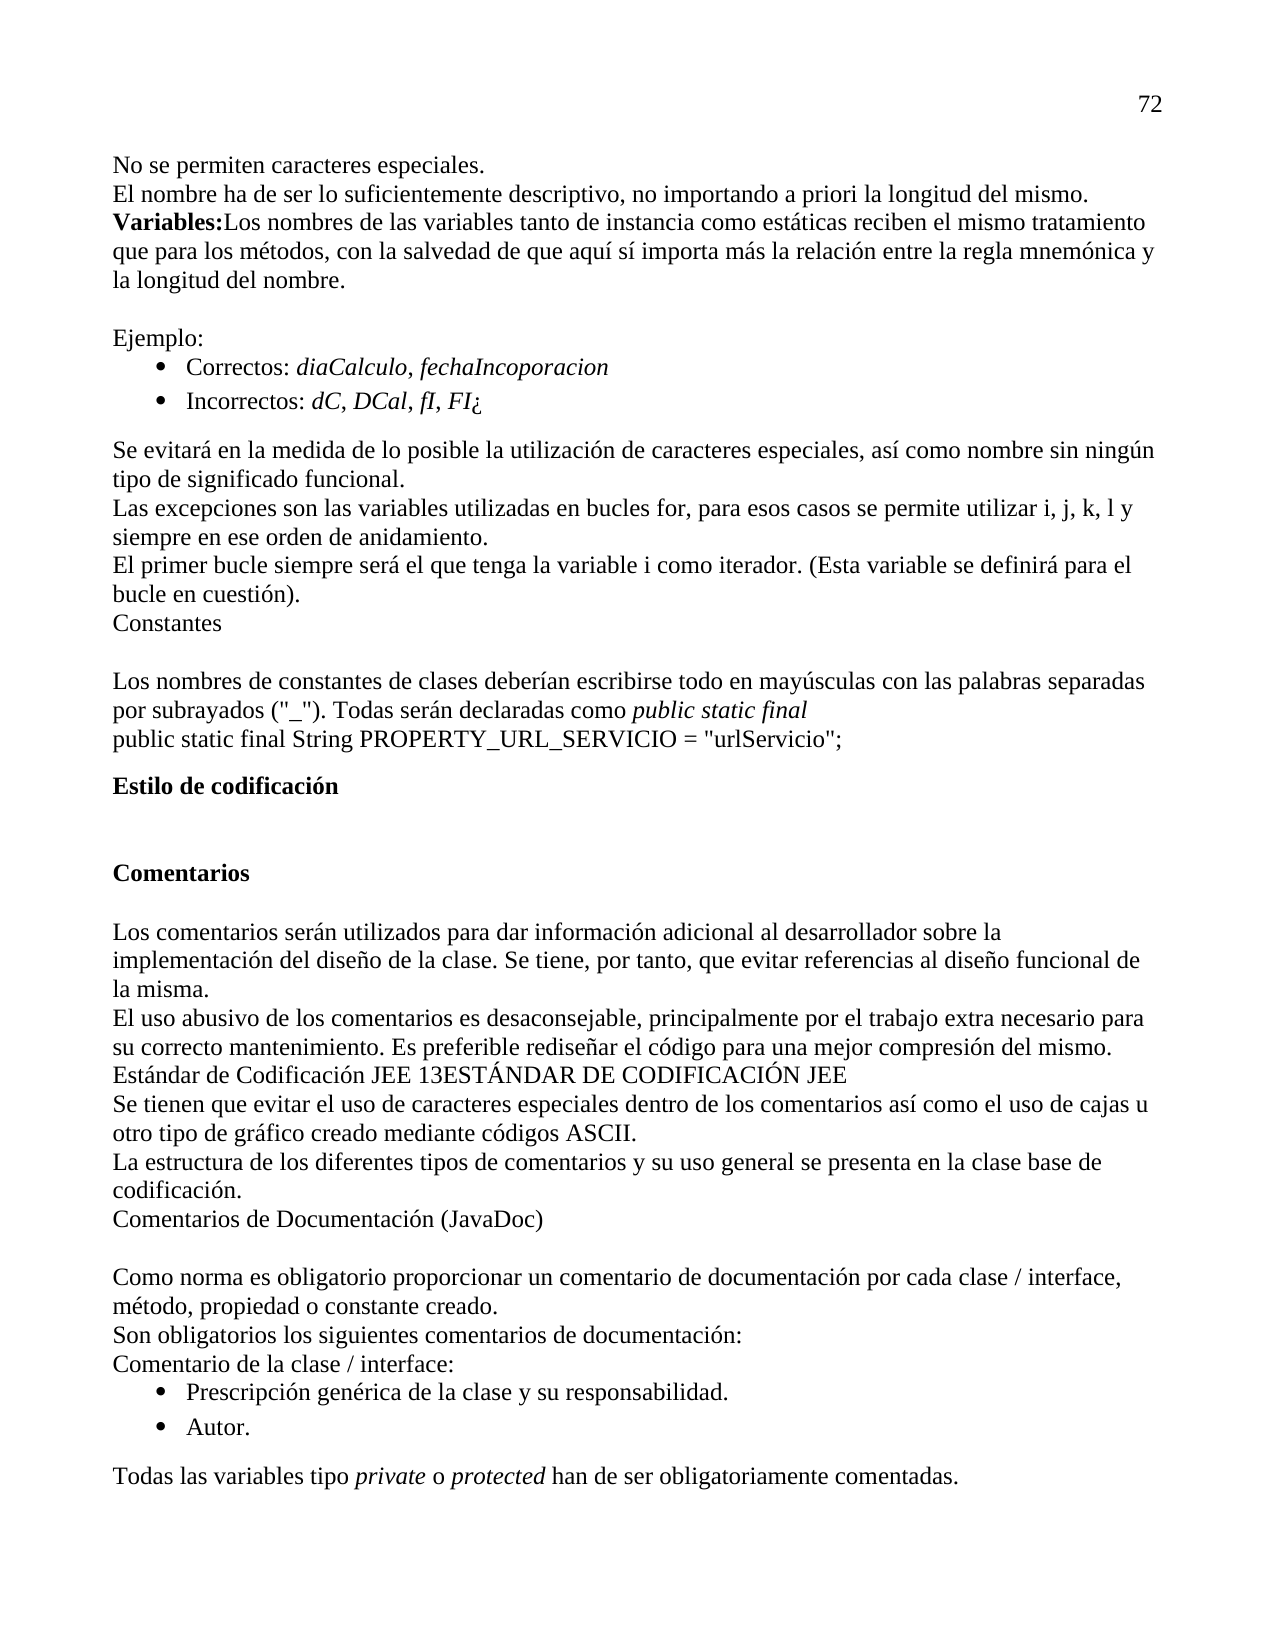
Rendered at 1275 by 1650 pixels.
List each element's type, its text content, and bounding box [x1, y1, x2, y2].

subtitle Comentarios [112, 858, 1163, 887]
text Se evitará en la medida de lo posible la utilización de caracteres especiales, así como nombre sin ningún tipo de significado funcional. [112, 436, 1163, 493]
list Correctos: diaCalculo, fechaIncoporacion [156, 352, 1163, 381]
text Son obligatorios los siguientes comentarios de documentación: [112, 1320, 1163, 1349]
text Todas las variables tipo private o protected han de ser obligatoriamente comentadas. [112, 1461, 1163, 1490]
text El nombre ha de ser lo suficientemente descriptivo, no importando a priori la longitud del mismo. [112, 179, 1163, 207]
text Estándar de Codificación JEE 13ESTÁNDAR DE CODIFICACIÓN JEE [112, 1060, 1163, 1089]
text El uso abusivo de los comentarios es desaconsejable, principalmente por el trabajo extra necesario para su correcto mantenimiento. Es preferible rediseñar el código para una mejor compresión del mismo. [112, 1003, 1163, 1060]
text public static final String PROPERTY_URL_SERVICIO = "urlServicio"; [112, 724, 1163, 752]
subtitle Variables:Los nombres de las variables tanto de instancia como estáticas reciben el mismo tratamiento que para los métodos, con la salvedad de que aquí sí importa más la relación entre la regla mnemónica y la longitud del nombre. [112, 207, 1163, 294]
text Los nombres de constantes de clases deberían escribirse todo en mayúsculas con las palabras separadas por subrayados ("_"). Todas serán declaradas como public static final [112, 666, 1163, 724]
text Las excepciones son las variables utilizadas en bucles for, para esos casos se permite utilizar i, j, k, l y siempre en ese orden de anidamiento. [112, 493, 1163, 551]
list Incorrectos: dC, DCal, fI, FI¿ [156, 386, 1163, 415]
text Como norma es obligatorio proporcionar un comentario de documentación por cada clase / interface, método, propiedad o constante creado. [112, 1262, 1163, 1320]
text No se permiten caracteres especiales. [112, 150, 1163, 179]
subtitle Comentarios de Documentación (JavaDoc) [112, 1204, 1163, 1233]
subtitle Constantes [112, 608, 1163, 637]
text Comentario de la clase / interface: [112, 1349, 1163, 1377]
text La estructura de los diferentes tipos de comentarios y su uso general se presenta en la clase base de codificación. [112, 1147, 1163, 1204]
text El primer bucle siempre será el que tenga la variable i como iterador. (Esta variable se definirá para el bucle en cuestión). [112, 551, 1163, 608]
list Autor. [156, 1412, 1163, 1441]
subtitle Estilo de codificación [112, 771, 1163, 800]
text Se tienen que evitar el uso de caracteres especiales dentro de los comentarios así como el uso de cajas u otro tipo de gráfico creado mediante códigos ASCII. [112, 1089, 1163, 1147]
text Ejemplo: [112, 323, 1163, 352]
list Prescripción genérica de la clase y su responsabilidad. [156, 1377, 1163, 1406]
text Los comentarios serán utilizados para dar información adicional al desarrollador sobre la implementación del diseño de la clase. Se tiene, por tanto, que evitar referencias al diseño funcional de la misma. [112, 917, 1163, 1003]
